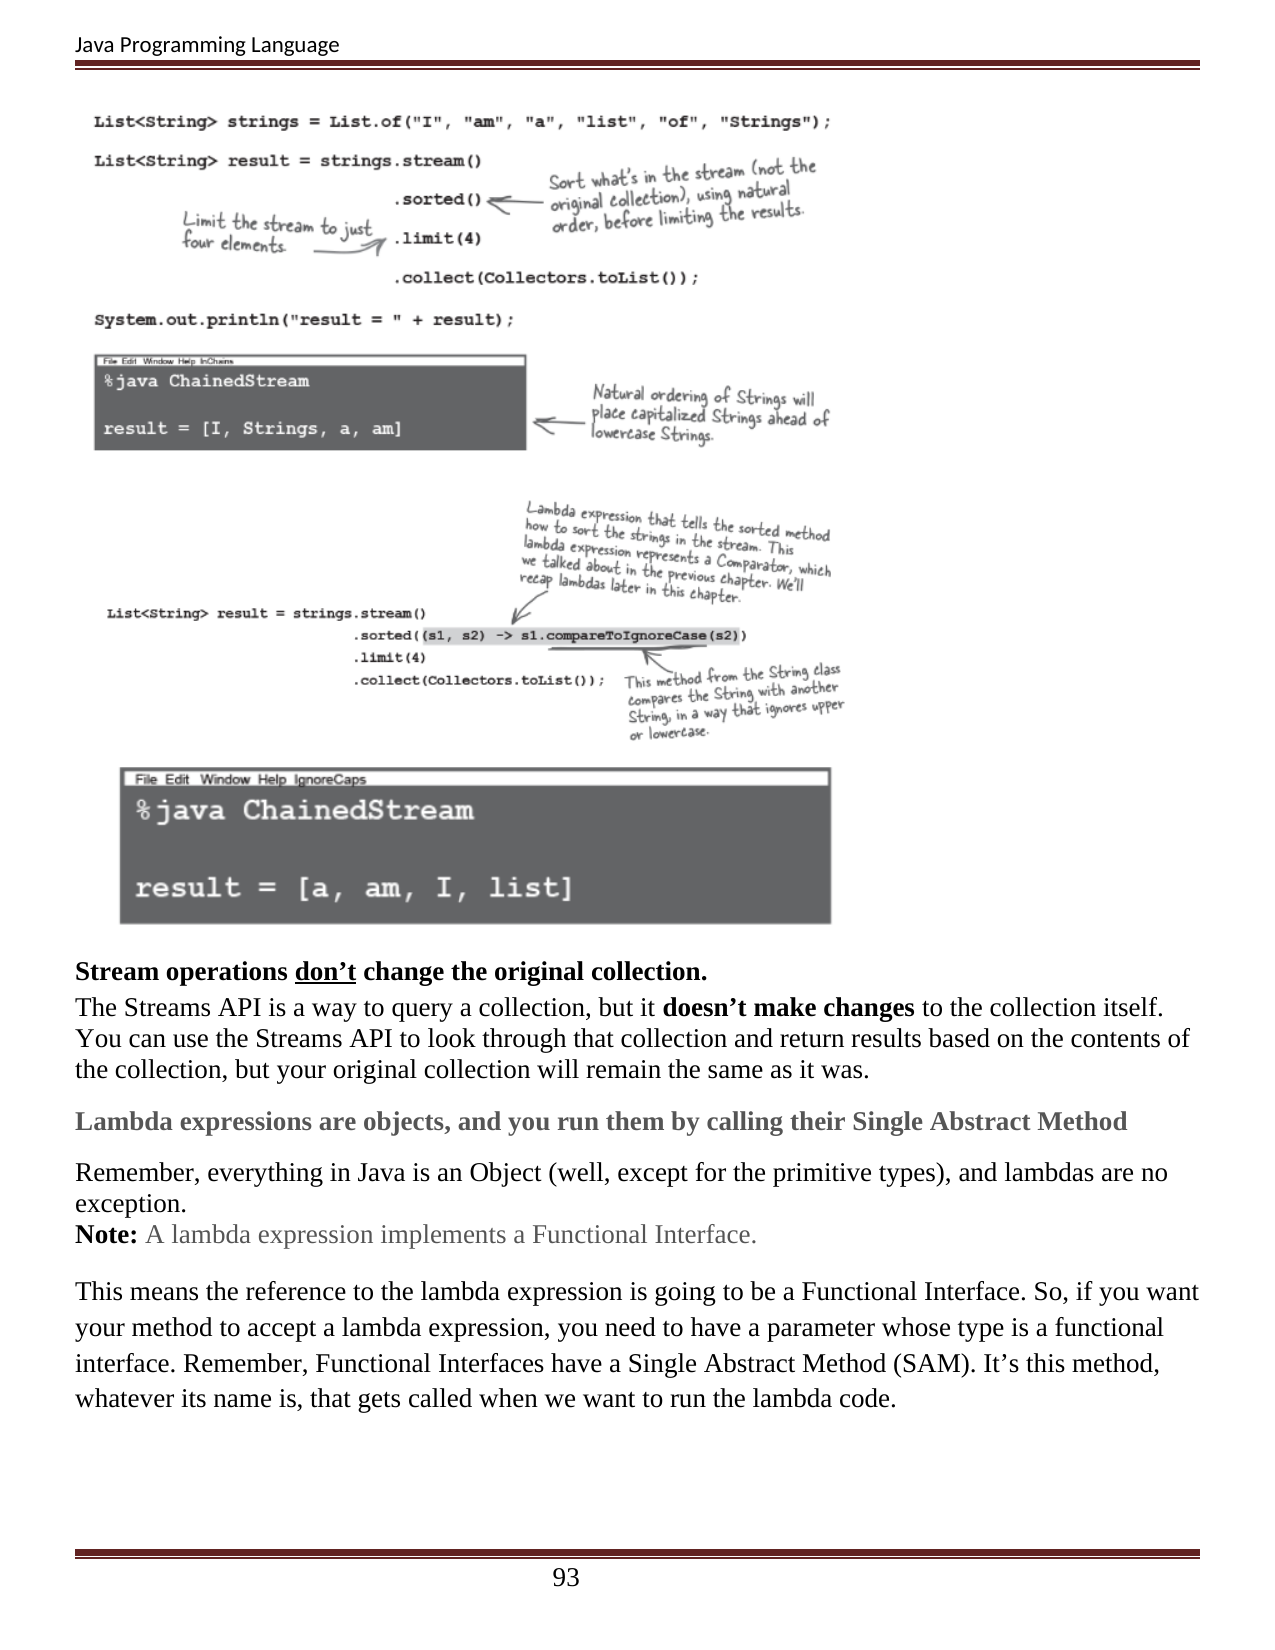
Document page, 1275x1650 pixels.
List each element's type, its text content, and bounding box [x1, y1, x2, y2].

picture [75, 97, 849, 468]
text Note: A lambda expression implements a Functional Interface. [75, 1219, 1200, 1250]
text The Streams API is a way to query a collection, but it doesn’t make changes to the collection itself. You can use the Streams API to look through that collection and return results based on the contents of the collection, but your original collection will remain the same as it was. [75, 991, 1200, 1084]
text This means the reference to the lambda expression is going to be a Functional Interface. So, if you want your method to accept a lambda expression, you need to have a parameter whose type is a functional interface. Remember, Functional Interfaces have a Single Abstract Method (SAM). It’s this method, whatever its name is, that gets called when we want to run the lambda code. [75, 1275, 1200, 1413]
subtitle Lambda expressions are objects, and you run them by calling their Single Abstract Method [75, 1105, 1200, 1136]
picture [75, 492, 861, 930]
text Remember, everything in Java is an Object (well, except for the primitive types), and lambdas are no exception. [75, 1156, 1200, 1219]
subtitle Stream operations don’t change the original collection. [75, 955, 1200, 986]
